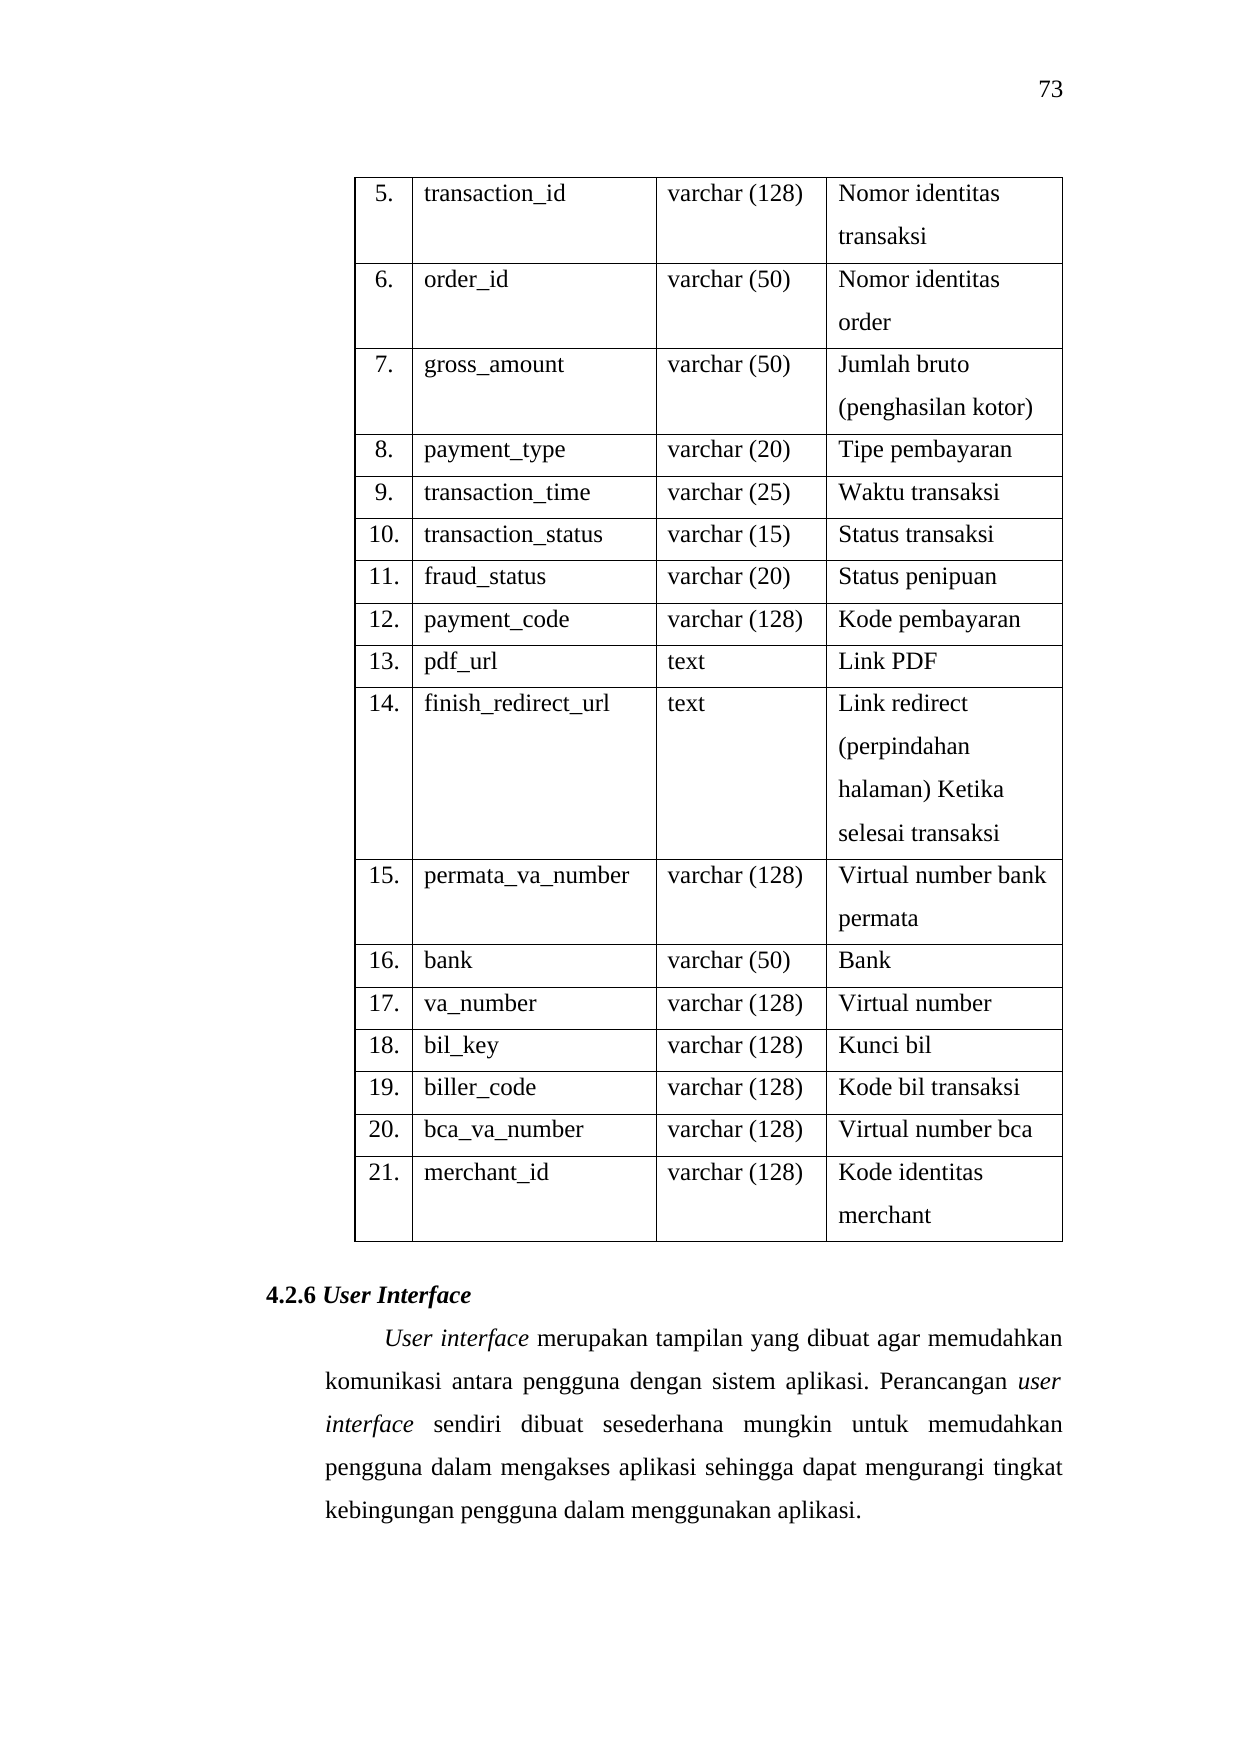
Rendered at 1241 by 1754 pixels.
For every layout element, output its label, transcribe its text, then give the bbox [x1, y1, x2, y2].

table_cell text [657, 646, 826, 687]
table_cell varchar (20) [657, 561, 826, 603]
table_cell 11. [356, 561, 412, 603]
table_cell Status penipuan [827, 561, 1062, 603]
table_cell payment_type [413, 435, 656, 476]
table_cell 13. [356, 646, 412, 687]
table_cell finish_redirect_url [413, 688, 656, 859]
table_cell varchar (50) [657, 945, 826, 987]
table_cell varchar (128) [657, 178, 826, 263]
table_cell 14. [356, 688, 412, 859]
table_cell 8. [356, 435, 412, 476]
table_cell varchar (128) [657, 1072, 826, 1113]
table_cell bil_key [413, 1030, 656, 1071]
table_cell Link PDF [827, 646, 1062, 687]
table_cell pdf_url [413, 646, 656, 687]
table_cell transaction_time [413, 477, 656, 518]
table_cell Nomor identitas transaksi [827, 178, 1062, 263]
table_cell 21. [356, 1157, 412, 1241]
table_cell 16. [356, 945, 412, 987]
table_cell transaction_status [413, 519, 656, 560]
table_cell Virtual number bca [827, 1115, 1062, 1156]
table_cell varchar (128) [657, 988, 826, 1029]
table_cell 9. [356, 477, 412, 518]
table_cell 17. [356, 988, 412, 1029]
table_cell biller_code [413, 1072, 656, 1113]
text 4.2.6 User Interface [266, 1280, 1063, 1308]
table_cell transaction_id [413, 178, 656, 263]
table_cell varchar (50) [657, 349, 826, 433]
table_cell varchar (128) [657, 1157, 826, 1241]
table_cell 10. [356, 519, 412, 560]
table_cell Status transaksi [827, 519, 1062, 560]
table_cell 12. [356, 604, 412, 645]
table_cell varchar (128) [657, 604, 826, 645]
table_cell Bank [827, 945, 1062, 987]
table_cell Kode bil transaksi [827, 1072, 1062, 1113]
table_cell va_number [413, 988, 656, 1029]
table_cell varchar (128) [657, 1115, 826, 1156]
table_cell Nomor identitas order [827, 264, 1062, 348]
table_cell varchar (15) [657, 519, 826, 560]
table_cell 5. [356, 178, 412, 263]
table_cell 15. [356, 860, 412, 944]
table_cell fraud_status [413, 561, 656, 603]
table_cell payment_code [413, 604, 656, 645]
table_cell varchar (20) [657, 435, 826, 476]
table_cell Kode pembayaran [827, 604, 1062, 645]
table_cell Kode identitas merchant [827, 1157, 1062, 1241]
table_cell varchar (128) [657, 860, 826, 944]
table_cell varchar (50) [657, 264, 826, 348]
table_cell Virtual number [827, 988, 1062, 1029]
table_cell bca_va_number [413, 1115, 656, 1156]
table_cell varchar (128) [657, 1030, 826, 1071]
table_cell order_id [413, 264, 656, 348]
table_cell bank [413, 945, 656, 987]
table_cell 19. [356, 1072, 412, 1113]
table_cell gross_amount [413, 349, 656, 433]
table_cell Virtual number bank permata [827, 860, 1062, 944]
table_cell permata_va_number [413, 860, 656, 944]
table_cell Jumlah bruto (penghasilan kotor) [827, 349, 1062, 433]
table_cell Tipe pembayaran [827, 435, 1062, 476]
table_cell Link redirect (perpindahan halaman) Ketika selesai transaksi [827, 688, 1062, 859]
table_cell varchar (25) [657, 477, 826, 518]
table_cell 7. [356, 349, 412, 433]
text User interface merupakan tampilan yang dibuat agar memudahkan komunikasi antara pengguna dengan sistem aplikasi. Perancangan user interface sendiri dibuat sesederhana mungkin untuk memudahkan pengguna dalam mengakses aplikasi sehingga dapat mengurangi tingkat kebingungan pengguna dalam menggunakan aplikasi. [325, 1323, 1063, 1524]
table_cell 18. [356, 1030, 412, 1071]
table_cell Kunci bil [827, 1030, 1062, 1071]
table_cell text [657, 688, 826, 859]
table_cell 20. [356, 1115, 412, 1156]
table_cell 6. [356, 264, 412, 348]
table_cell Waktu transaksi [827, 477, 1062, 518]
table_cell merchant_id [413, 1157, 656, 1241]
